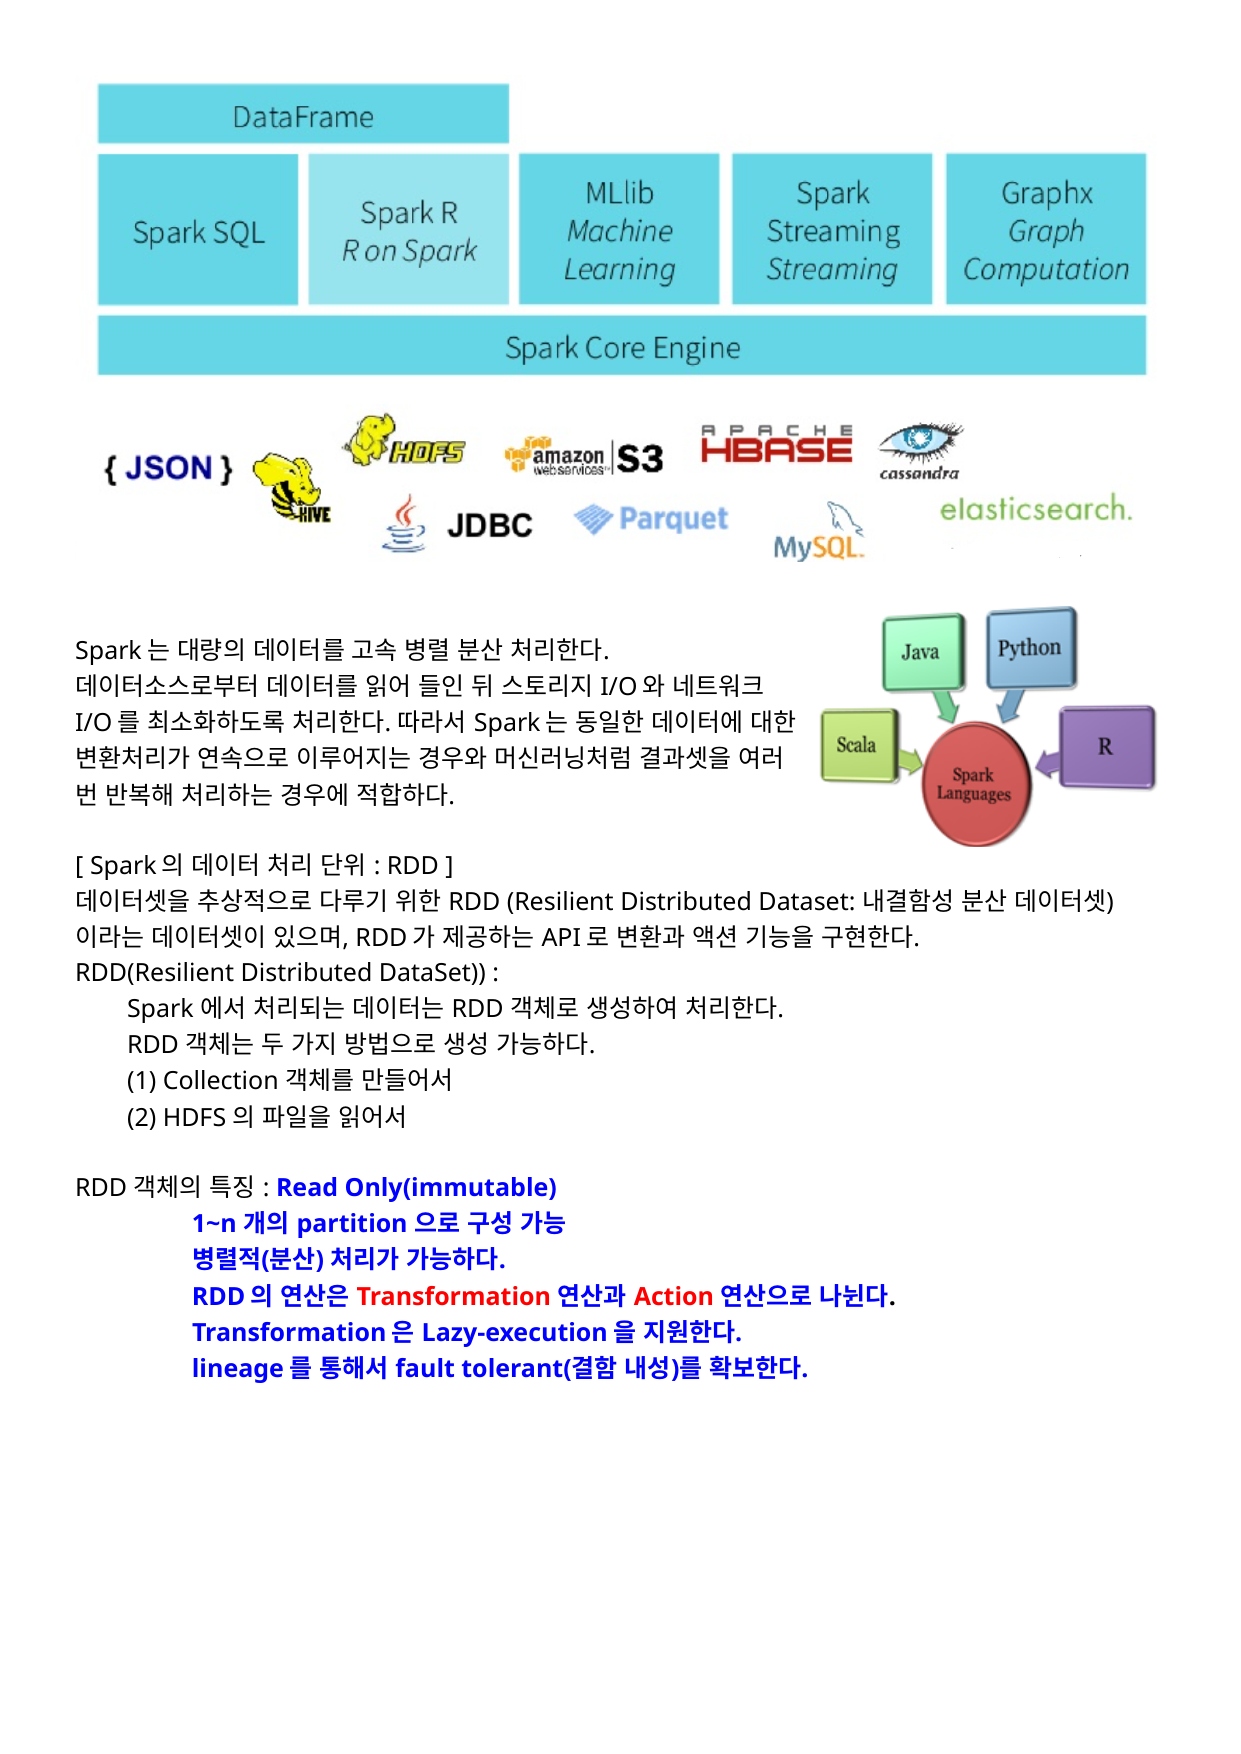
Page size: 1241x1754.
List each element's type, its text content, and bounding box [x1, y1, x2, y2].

picture [814, 601, 1161, 846]
text lineage를 통해서 fault tolerant(결함 내성)를 확보한다. [75, 1348, 1165, 1385]
text RDD(Resilient Distributed DataSet)) : [75, 954, 1165, 988]
text 병렬적(분산) 처리가 가능하다. [75, 1240, 1165, 1276]
text Spark 에서 처리되는 데이터는 RDD 객체로 생성하여 처리한다. [75, 988, 1165, 1024]
text Transformation은 Lazy-execution을 지원한다. [75, 1312, 1165, 1348]
text RDD 객체는 두 가지 방법으로 생성 가능하다. [75, 1024, 1165, 1061]
picture [75, 75, 1165, 562]
text (1) Collection 객체를 만들어서 [75, 1061, 1165, 1097]
text Spark는 대량의 데이터를 고속 병렬 분산 처리한다. 데이터소스로부터 데이터를 읽어 들인 뒤 스토리지 I/O와 네트워크 I/O를 최소화하도록 처리한다. 따라서 Spark는 동일한 데이터에 대한 변환처리가 연속으로 이루어지는 경우와 머신러닝처럼 결과셋을 여러 번 반복해 처리하는 경우에 적합하다. [75, 630, 814, 811]
text [ Spark의 데이터 처리 단위 : RDD ] [75, 845, 1165, 882]
text RDD 객체의 특징 : Read Only(immutable) [75, 1167, 1165, 1203]
text (2) HDFS 의 파일을 읽어서 [75, 1097, 1165, 1133]
text 1~n 개의 partition 으로 구성 가능 [75, 1203, 1165, 1240]
text 데이터셋을 추상적으로 다루기 위한 RDD (Resilient Distributed Dataset: 내결함성 분산 데이터셋)이라는 데이터셋이 있으며, RDD가 제공하는 API로 변환과 액션 기능을 구현한다. [75, 882, 1165, 954]
text RDD의 연산은 Transformation 연산과 Action 연산으로 나뉜다. [75, 1276, 1165, 1312]
